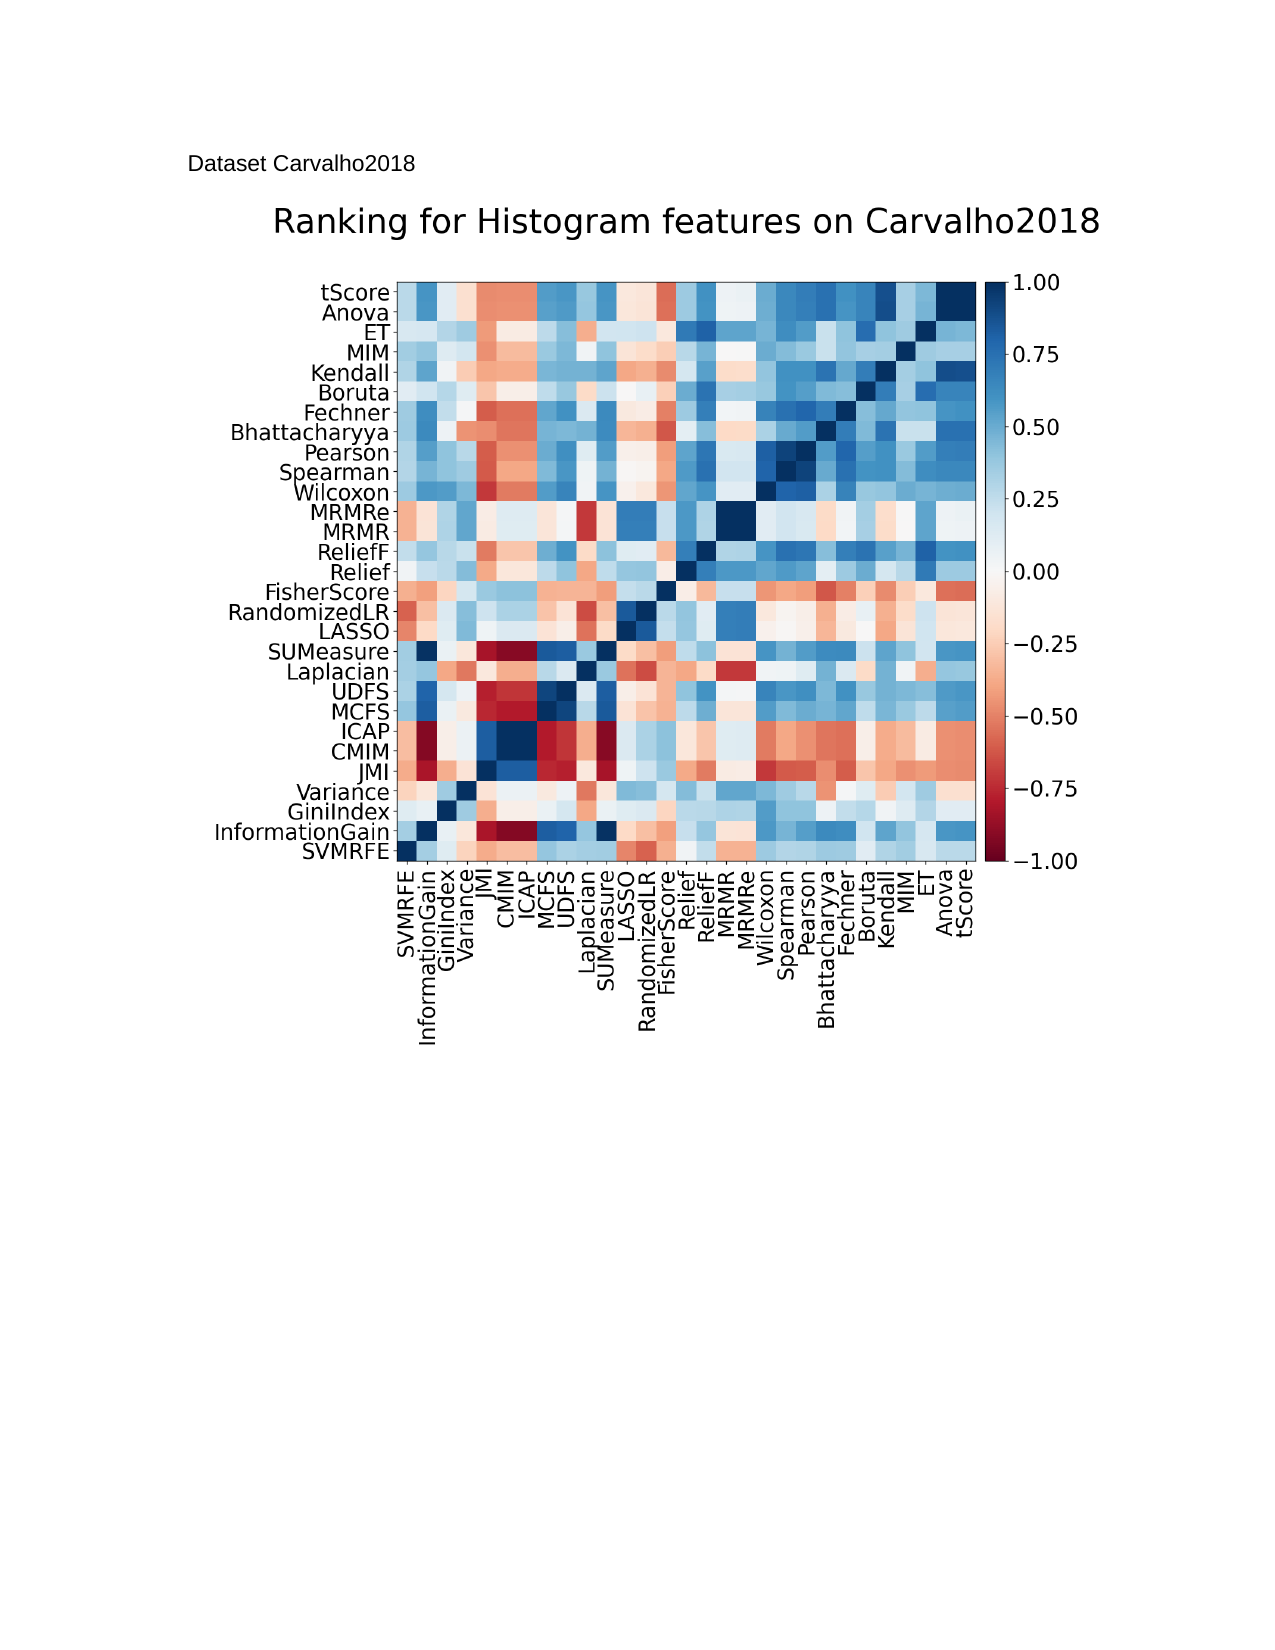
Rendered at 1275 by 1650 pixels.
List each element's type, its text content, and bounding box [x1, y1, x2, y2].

text Dataset Carvalho2018 [187, 150, 1087, 176]
picture [206, 201, 1107, 1051]
